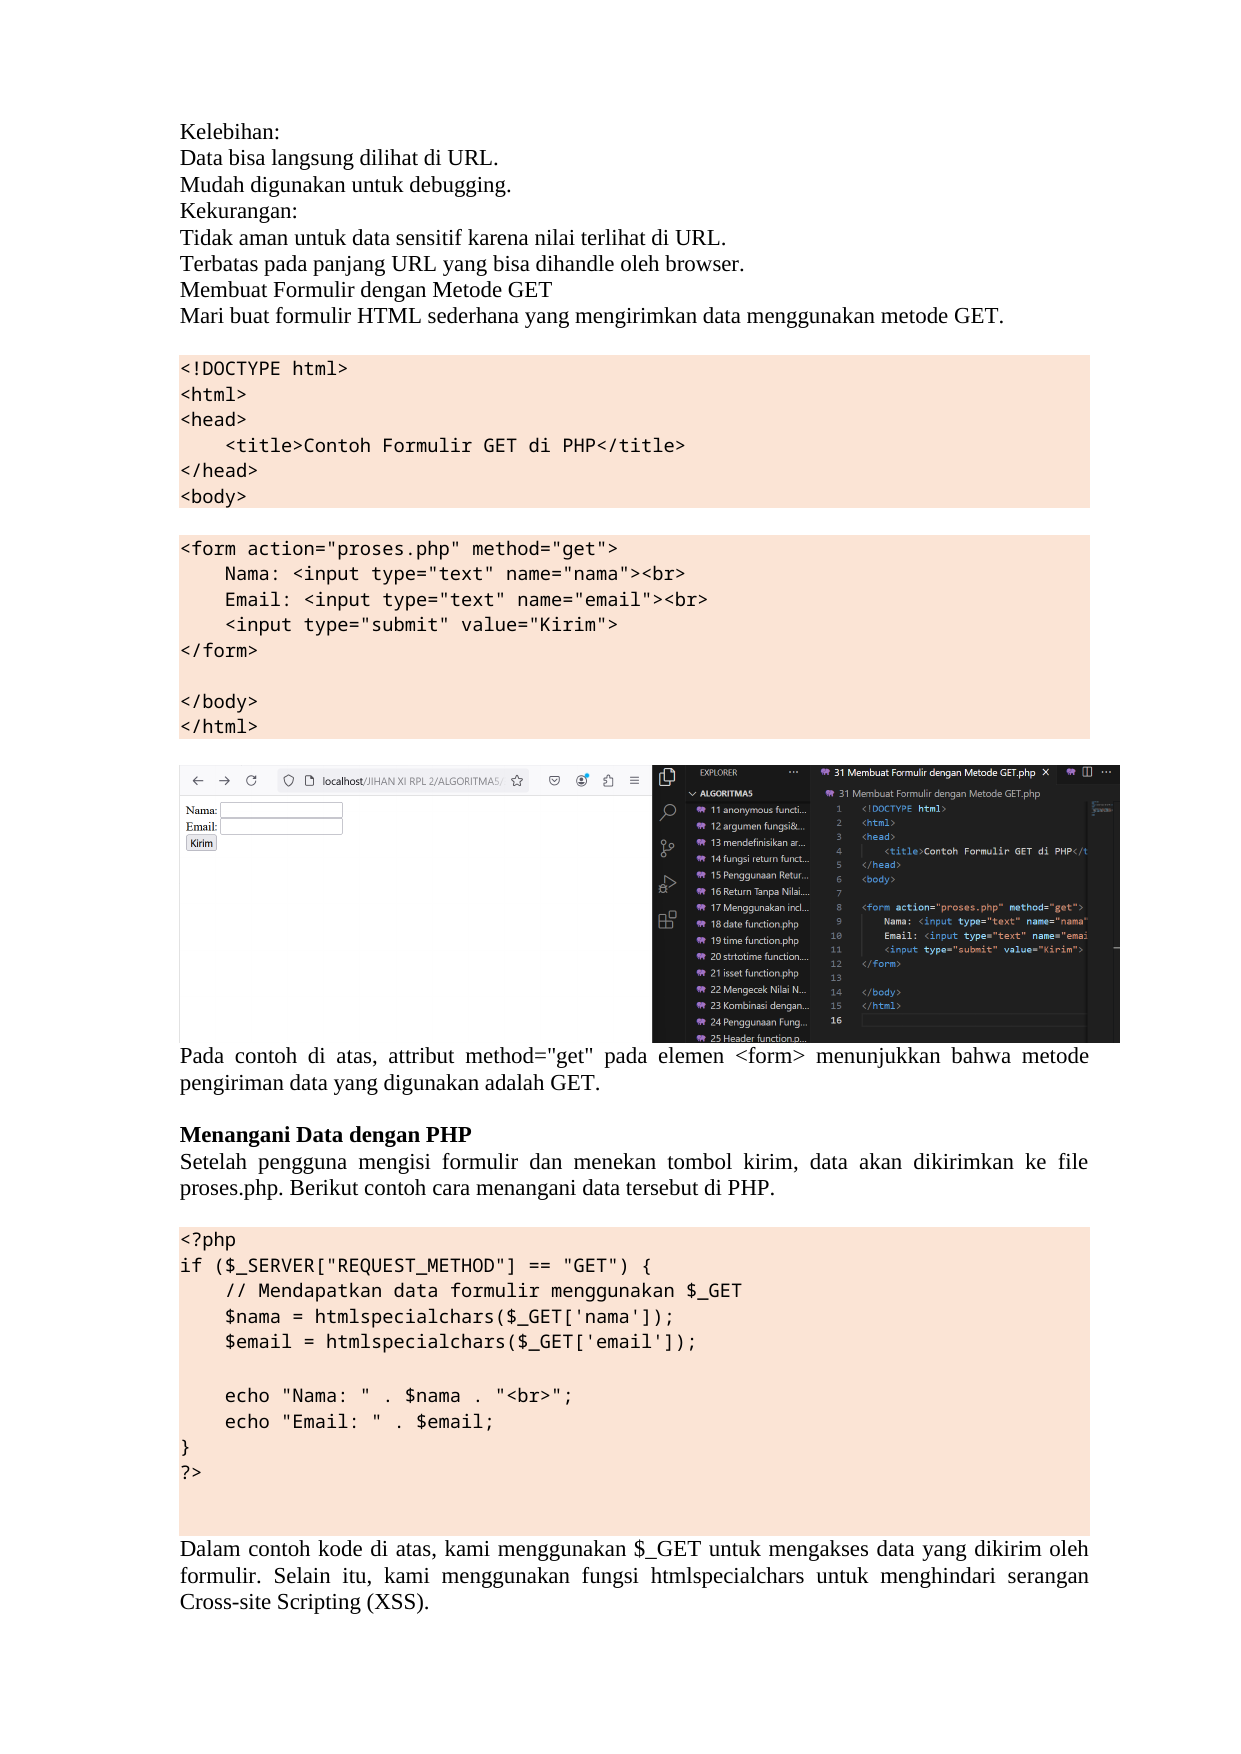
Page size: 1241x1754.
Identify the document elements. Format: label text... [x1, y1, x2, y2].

text Tidak aman untuk data sensitif karena nilai terlihat di URL. [179, 223, 1090, 250]
text Nama: <input type="text" name="nama"><br> [179, 560, 1090, 586]
text <head> [179, 406, 1090, 432]
text Email: <input type="text" name="email"><br> [179, 586, 1090, 611]
text $email = htmlspecialchars($_GET['email']); [179, 1329, 1090, 1354]
text </head> [179, 457, 1090, 483]
text Menangani Data dengan PHP [179, 1121, 1090, 1148]
text </html> [179, 713, 1090, 739]
text Mari buat formulir HTML sederhana yang mengirimkan data menggunakan metode GET. [179, 303, 1090, 329]
text $nama = htmlspecialchars($_GET['nama']); [179, 1303, 1090, 1329]
text if ($_SERVER["REQUEST_METHOD"] == "GET") { [179, 1252, 1090, 1278]
text Pada contoh di atas, attribut method="get" pada elemen <form> menunjukkan bahwa metode pengiriman data yang digunakan adalah GET. [179, 1043, 1090, 1095]
picture [179, 765, 1120, 1043]
text Kelebihan: [179, 118, 1090, 144]
text Mudah digunakan untuk debugging. [179, 171, 1090, 197]
text <html> [179, 381, 1090, 406]
text <?php [179, 1227, 1090, 1252]
text Dalam contoh kode di atas, kami menggunakan $_GET untuk mengakses data yang dikirim oleh formulir. Selain itu, kami menggunakan fungsi htmlspecialchars untuk menghindari serangan Cross-site Scripting (XSS). [179, 1536, 1090, 1614]
text <body> [179, 483, 1090, 508]
text } [179, 1433, 1090, 1459]
text <title>Contoh Formulir GET di PHP</title> [179, 432, 1090, 457]
text Data bisa langsung dilihat di URL. [179, 144, 1090, 171]
text </form> [179, 637, 1090, 662]
text Terbatas pada panjang URL yang bisa dihandle oleh browser. [179, 250, 1090, 276]
text // Mendapatkan data formulir menggunakan $_GET [179, 1278, 1090, 1303]
text Setelah pengguna mengisi formulir dan menekan tombol kirim, data akan dikirimkan ke file proses.php. Berikut contoh cara menangani data tersebut di PHP. [179, 1148, 1090, 1200]
text Membuat Formulir dengan Metode GET [179, 276, 1090, 303]
text echo "Email: " . $email; [179, 1408, 1090, 1433]
text ?> [179, 1459, 1090, 1484]
text echo "Nama: " . $nama . "<br>"; [179, 1382, 1090, 1408]
text <form action="proses.php" method="get"> [179, 535, 1090, 560]
text <!DOCTYPE html> [179, 355, 1090, 381]
text Kekurangan: [179, 197, 1090, 223]
text </body> [179, 688, 1090, 713]
text <input type="submit" value="Kirim"> [179, 611, 1090, 637]
